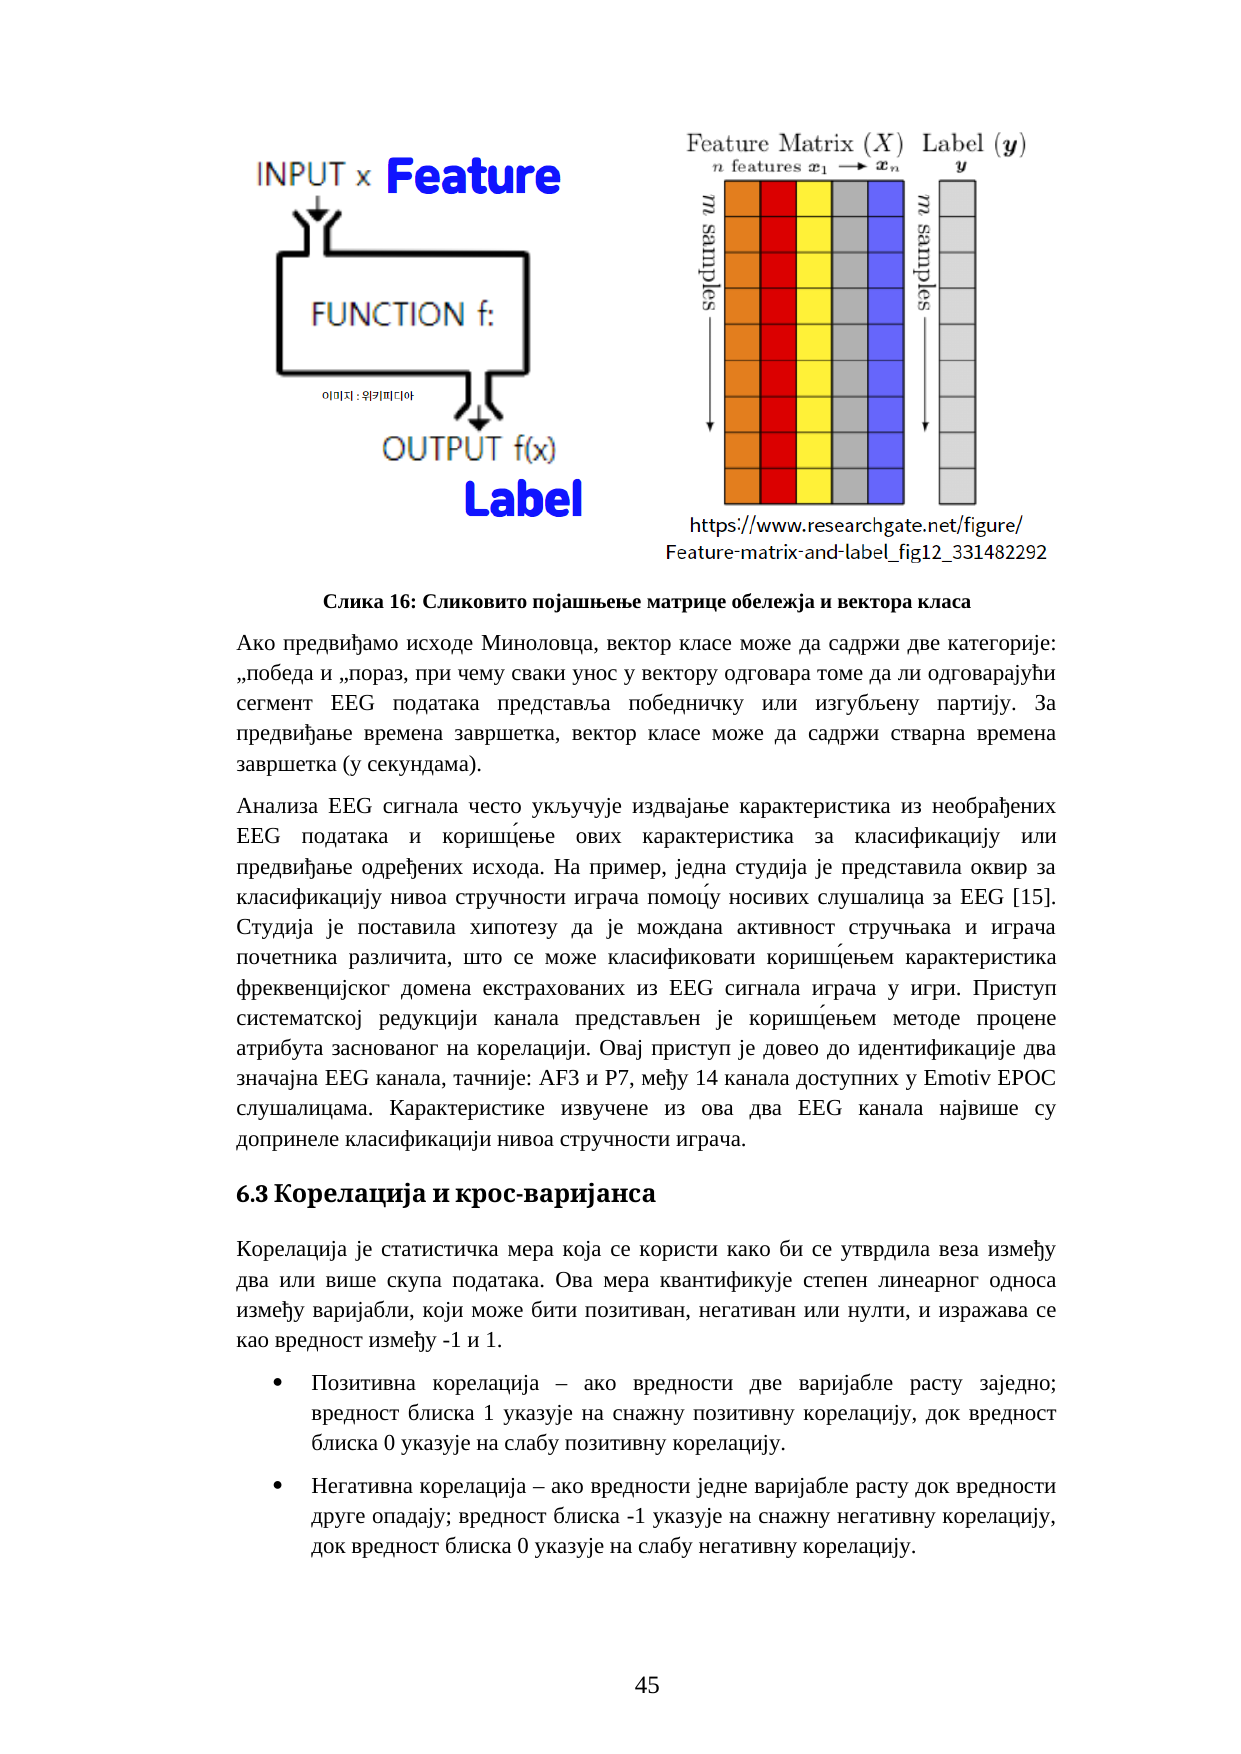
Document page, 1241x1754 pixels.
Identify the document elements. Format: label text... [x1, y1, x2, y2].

list Позитивна корелација – ако вредности две варијабле расту заједно; вредност блиска 1 указује на снажну позитивну корелацију, док вредност блиска 0 указује на слабу позитивну корелацију. [274, 1369, 1058, 1456]
text Слика 16: Сликовито појашњење матрице обележја и вектора класа [236, 589, 1058, 613]
text Анализа EEG сигнала често укључује издвајање карактеристика из необрађених EEG података и коришц́ење ових карактеристика за класификацију или предвиђање одређених исхода. На пример, једна студија је представила оквир за класификацију нивоа стручности играча помоц́у носивих слушалица за EEG [15]. Студија је поставила хипотезу да је мождана активност стручњака и играча почетника различита, што се може класификовати коришц́ењем карактеристика фреквенцијског домена екстрахованих из EEG сигнала играча у игри. Приступ систематској редукцији канала представљен је коришц́ењем методе процене атрибута заснованог на корелацији. Овај приступ је довео до идентификације два значајна EEG канала, тачније: AF3 и P7, међу 14 канала доступних у Emotiv EPOC слушалицама. Карактеристике извучене из ова два EEG канала највише су допринеле класификацији нивоа стручности играча. [236, 792, 1058, 1151]
list Негативна корелација – ако вредности једне варијабле расту док вредности друге опадају; вредност блиска -1 указује на снажну негативну корелацију, док вредност блиска 0 указује на слабу негативну корелацију. [274, 1472, 1058, 1559]
text 6.3 Корелација и крос-варијанса [236, 1180, 1058, 1209]
text Корелација је статистичка мера која се користи како би се утврдила веза између два или више скупа података. Ова мера квантификује степен линеарног односа између варијабли, који може бити позитиван, негативан или нулти, и изражава се као вредност између -1 и 1. [236, 1236, 1058, 1352]
text Ако предвиђамо исходе Миноловца, вектор класе може да садржи две категорије: „победа и „пораз, при чему сваки унос у вектору одговара томе да ли одговарајући сегмент EEG података представља победничку или изгубљену партију. За предвиђање времена завршетка, вектор класе може да садржи стварна времена завршетка (у секундама). [236, 629, 1058, 776]
picture [236, 132, 1058, 563]
